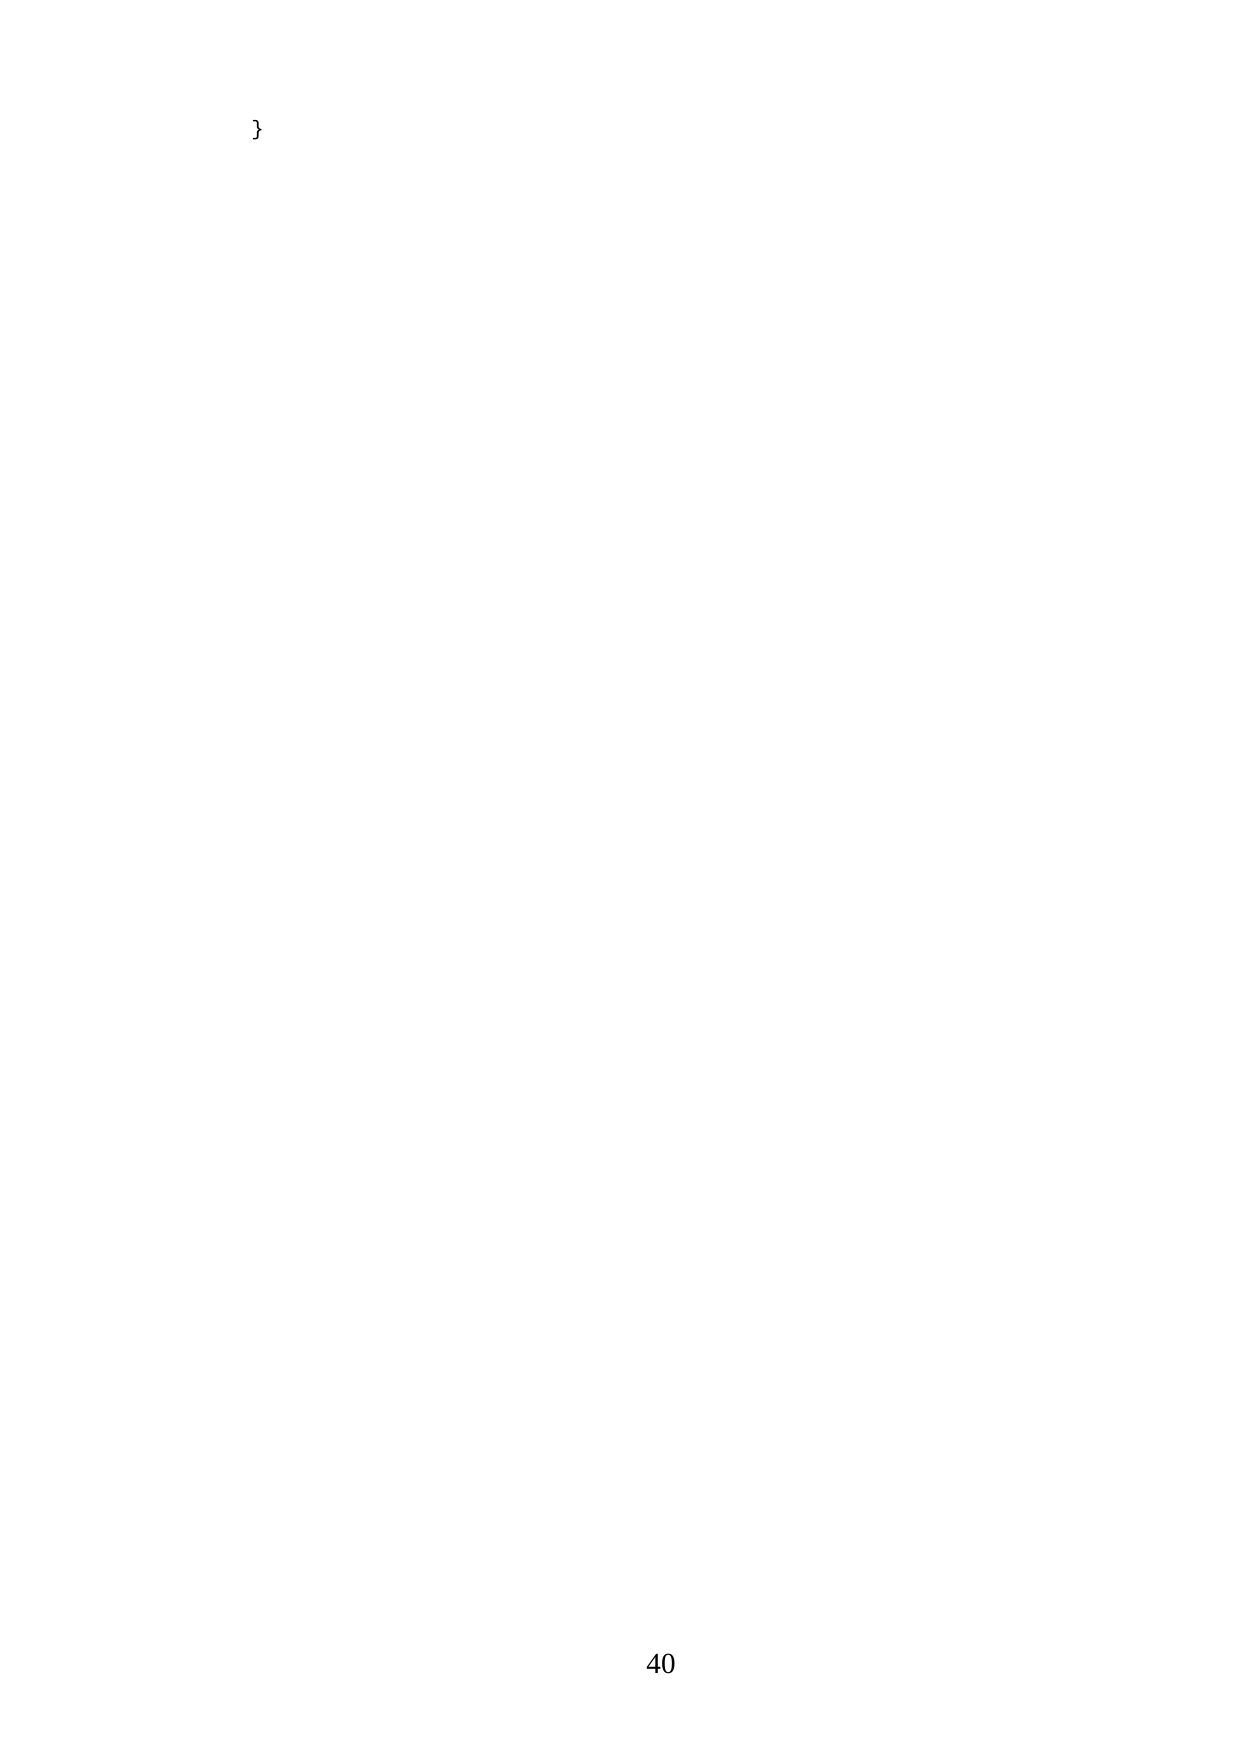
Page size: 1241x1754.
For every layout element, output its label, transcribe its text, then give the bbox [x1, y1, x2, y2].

text } [177, 118, 1152, 142]
